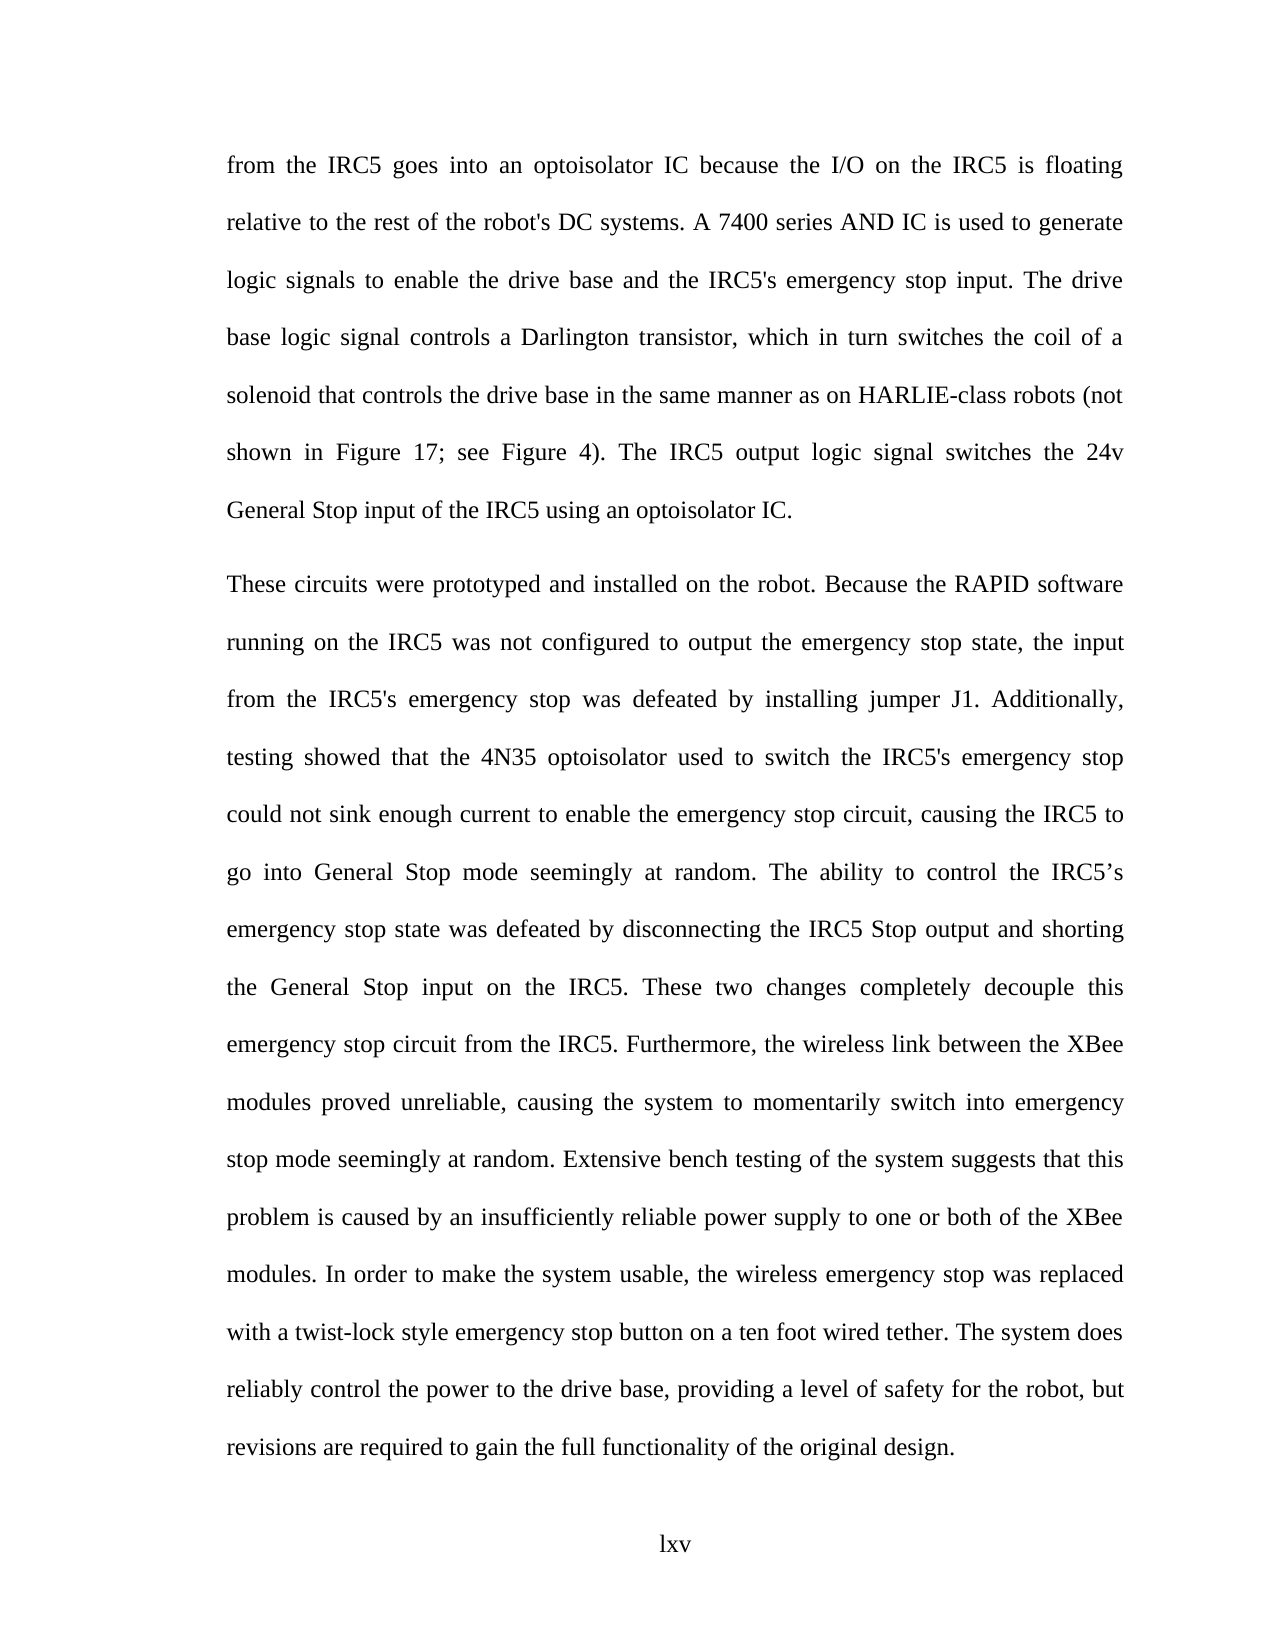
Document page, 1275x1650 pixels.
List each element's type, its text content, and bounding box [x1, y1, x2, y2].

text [226, 150, 1125, 524]
text These circuits were prototyped and installed on the robot. Because the RAPID software running on the IRC5 was not configured to output the emergency stop state, the input from the IRC5's emergency stop was defeated by installing jumper J1. Additionally, testing showed that the 4N35 optoisolator used to switch the IRC5's emergency stop could not sink enough current to enable the emergency stop circuit, causing the IRC5 to go into General Stop mode seemingly at random. The ability to control the IRC5’s emergency stop state was defeated by disconnecting the IRC5 Stop output and shorting the General Stop input on the IRC5. These two changes completely decouple this emergency stop circuit from the IRC5. Furthermore, the wireless link between the XBee modules proved unreliable, causing the system to momentarily switch into emergency stop mode seemingly at random. Extensive bench testing of the system suggests that this problem is caused by an insufficiently reliable power supply to one or both of the XBee modules. In order to make the system usable, the wireless emergency stop was replaced with a twist-lock style emergency stop button on a ten foot wired tether. The system does reliably control the power to the drive base, providing a level of safety for the robot, but revisions are required to gain the full functionality of the original design. [226, 569, 1125, 1460]
